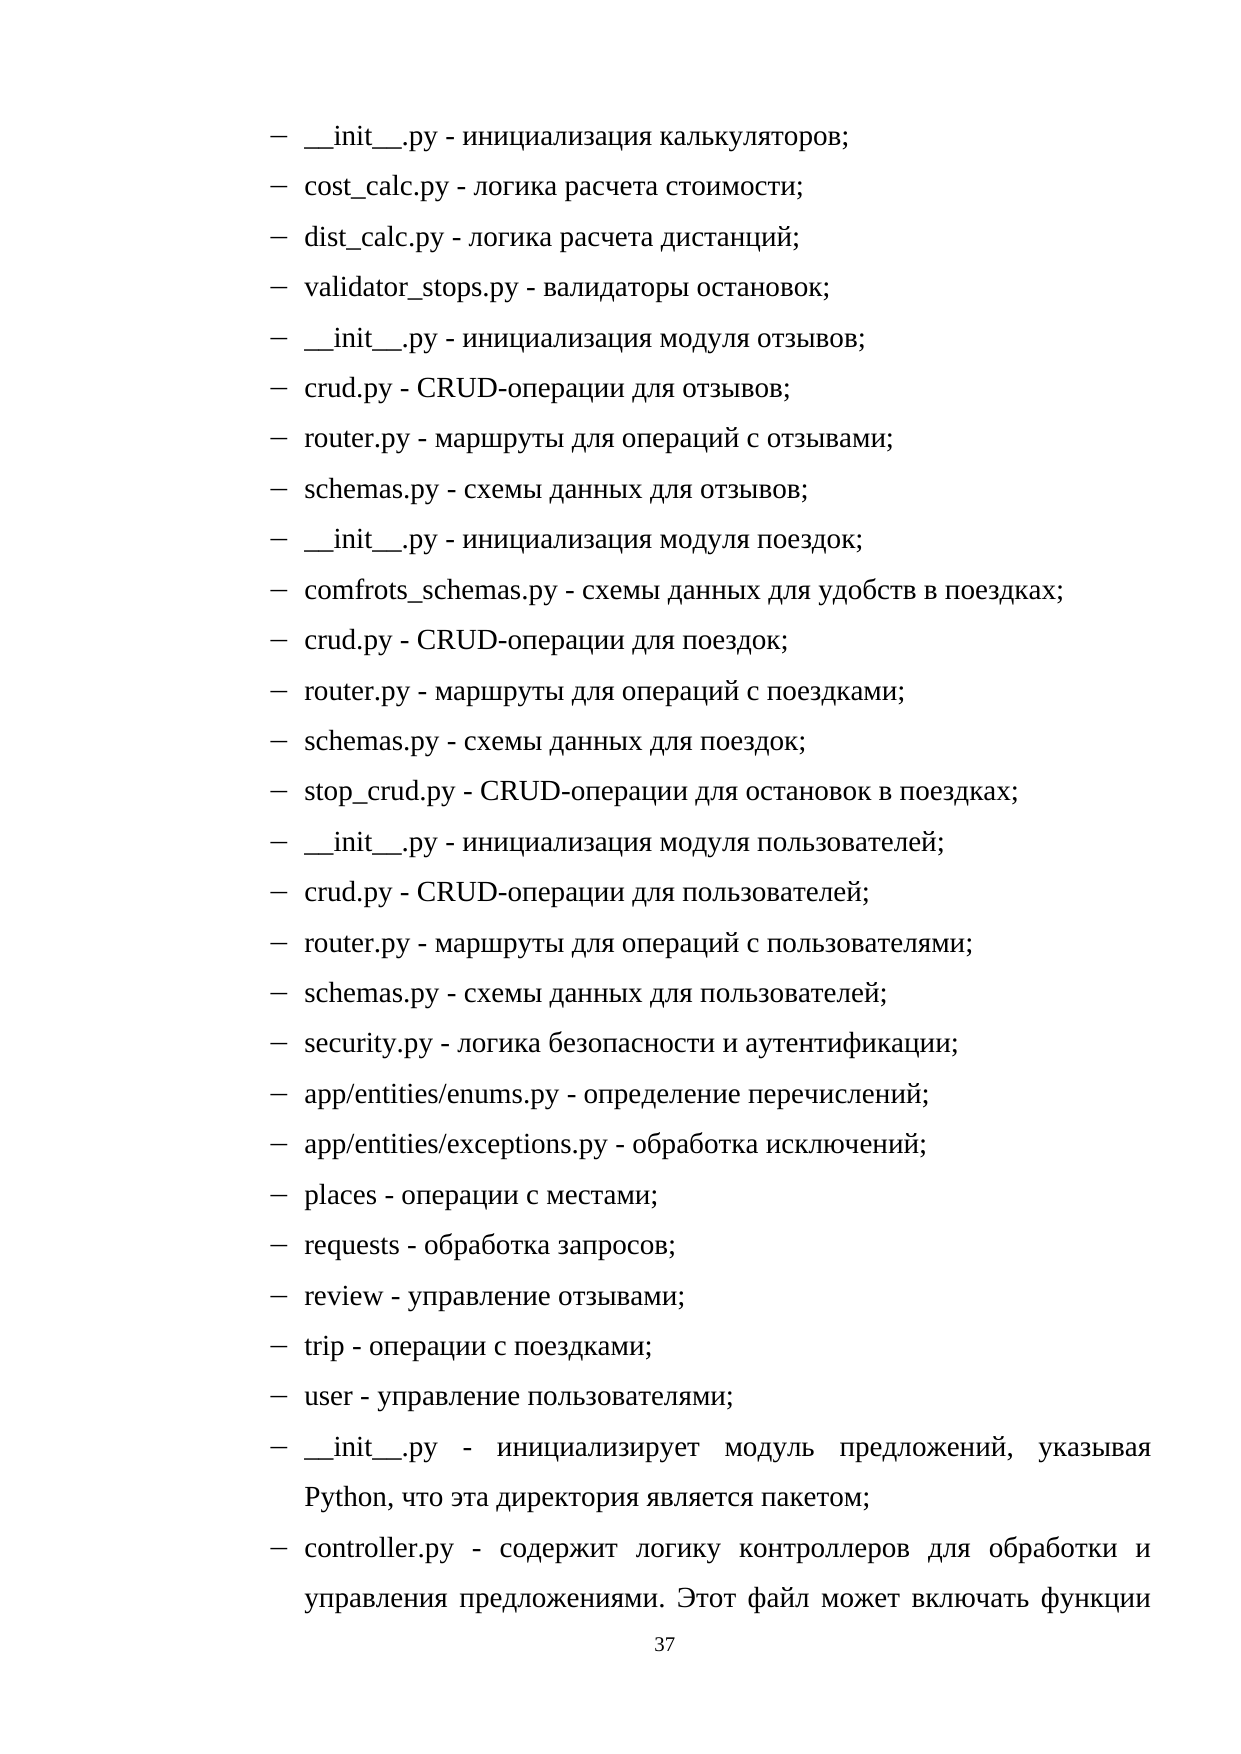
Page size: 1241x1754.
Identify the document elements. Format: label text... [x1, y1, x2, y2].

text app/entities/enums.py - определение перечислений; [267, 1076, 1152, 1110]
text router.py - маршруты для операций с отзывами; [267, 421, 1152, 454]
text user - управление пользователями; [267, 1378, 1152, 1412]
text crud.py - CRUD-операции для отзывов; [267, 370, 1152, 404]
text app/entities/exceptions.py - обработка исключений; [267, 1126, 1152, 1160]
text requests - обработка запросов; [267, 1227, 1152, 1261]
text validator_stops.py - валидаторы остановок; [267, 269, 1152, 303]
text places - операции с местами; [267, 1177, 1152, 1211]
text __init__.py - инициализация калькуляторов; [267, 118, 1152, 152]
text schemas.py - схемы данных для поездок; [267, 723, 1152, 757]
text review - управление отзывами; [267, 1278, 1152, 1311]
text schemas.py - схемы данных для отзывов; [267, 471, 1152, 505]
text schemas.py - схемы данных для пользователей; [267, 975, 1152, 1009]
text __init__.py - инициализирует модуль предложений, указывая Python, что эта директория является пакетом; [267, 1429, 1152, 1513]
text dist_calc.py - логика расчета дистанций; [267, 219, 1152, 253]
text router.py - маршруты для операций с пользователями; [267, 925, 1152, 958]
text crud.py - CRUD-операции для пользователей; [267, 874, 1152, 908]
text trip - операции с поездками; [267, 1328, 1152, 1362]
text __init__.py - инициализация модуля отзывов; [267, 320, 1152, 353]
text __init__.py - инициализация модуля поездок; [267, 521, 1152, 555]
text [267, 1530, 1152, 1614]
text router.py - маршруты для операций с поездками; [267, 673, 1152, 706]
text crud.py - CRUD-операции для поездок; [267, 622, 1152, 656]
text security.py - логика безопасности и аутентификации; [267, 1026, 1152, 1059]
text cost_calc.py - логика расчета стоимости; [267, 168, 1152, 202]
text __init__.py - инициализация модуля пользователей; [267, 824, 1152, 858]
text comfrots_schemas.py - схемы данных для удобств в поездках; [267, 572, 1152, 606]
text stop_crud.py - CRUD-операции для остановок в поездках; [267, 773, 1152, 807]
